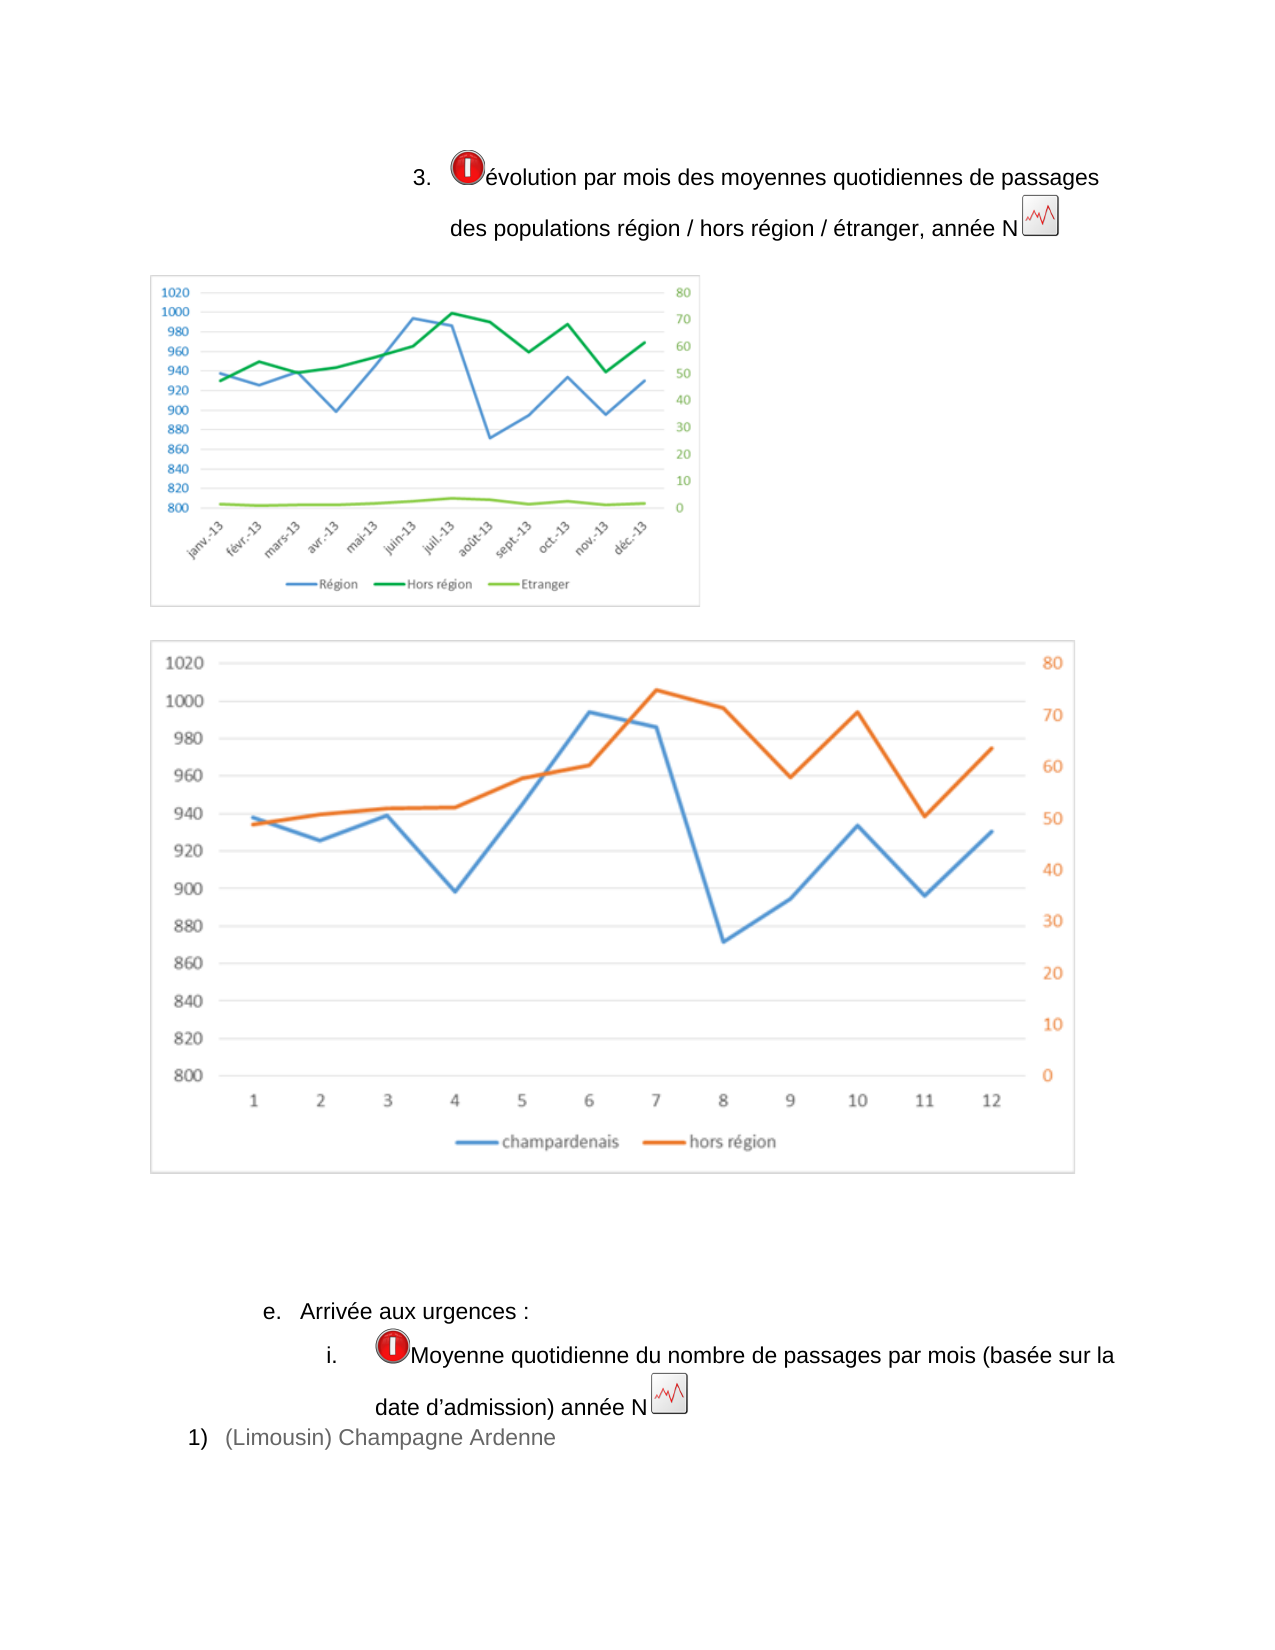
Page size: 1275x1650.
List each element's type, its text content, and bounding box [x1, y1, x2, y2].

list (Limousin) Champagne Ardenne [188, 1424, 1125, 1450]
list évolution par mois des moyennes quotidiennes de passages des populations région / hors région / étranger, année N [413, 150, 1125, 242]
picture [647, 1372, 691, 1415]
list Moyenne quotidienne du nombre de passages par mois (basée sur la date d’admission) année N [338, 1328, 1125, 1420]
list Arrivée aux urgences : [263, 1298, 1125, 1324]
picture [150, 640, 1075, 1174]
picture [1018, 193, 1062, 237]
picture [450, 150, 486, 185]
picture [150, 275, 700, 607]
picture [375, 1328, 411, 1364]
